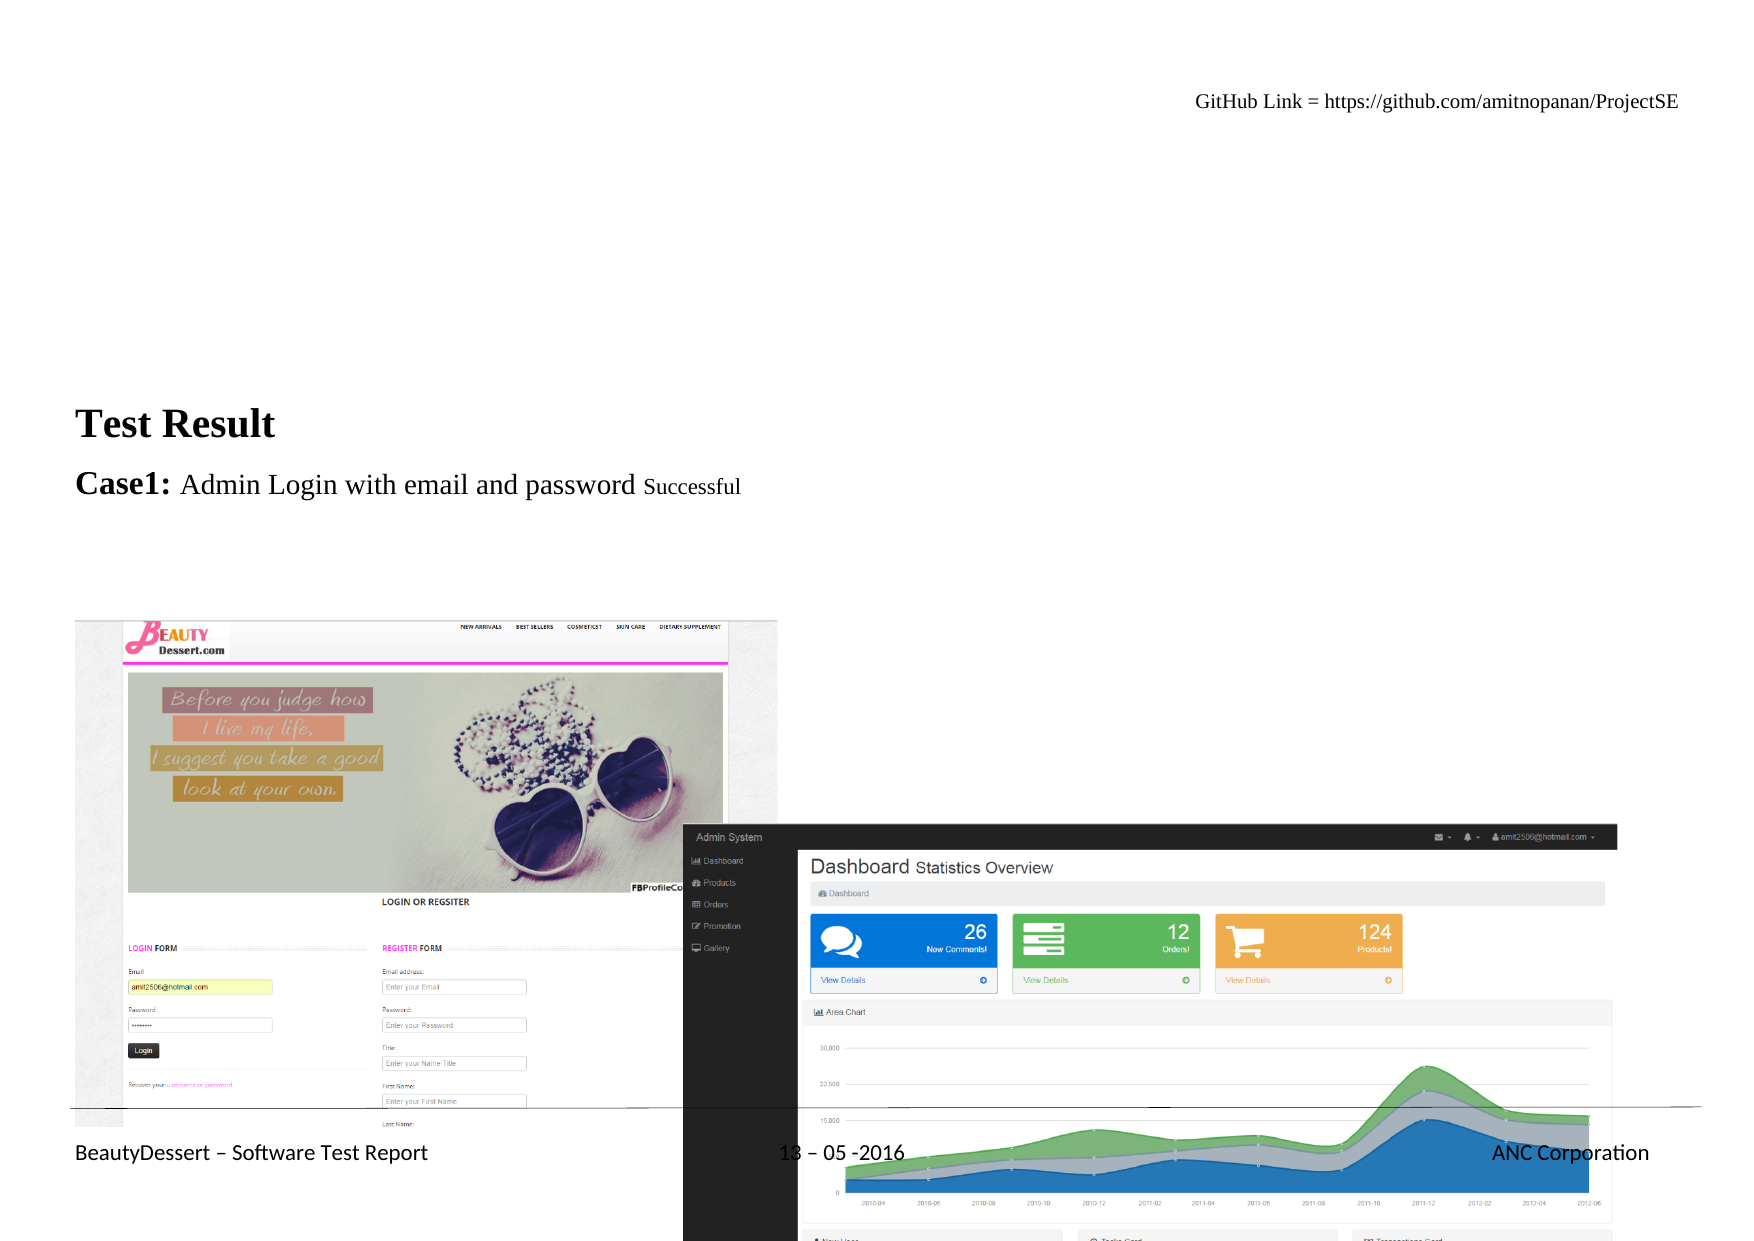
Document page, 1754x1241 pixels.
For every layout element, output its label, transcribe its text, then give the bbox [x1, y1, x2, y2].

text Case1: Admin Login with email and password Successful [75, 463, 1679, 502]
picture [75, 1108, 1618, 1241]
picture [75, 620, 1618, 1108]
text Test Result [75, 399, 1679, 447]
